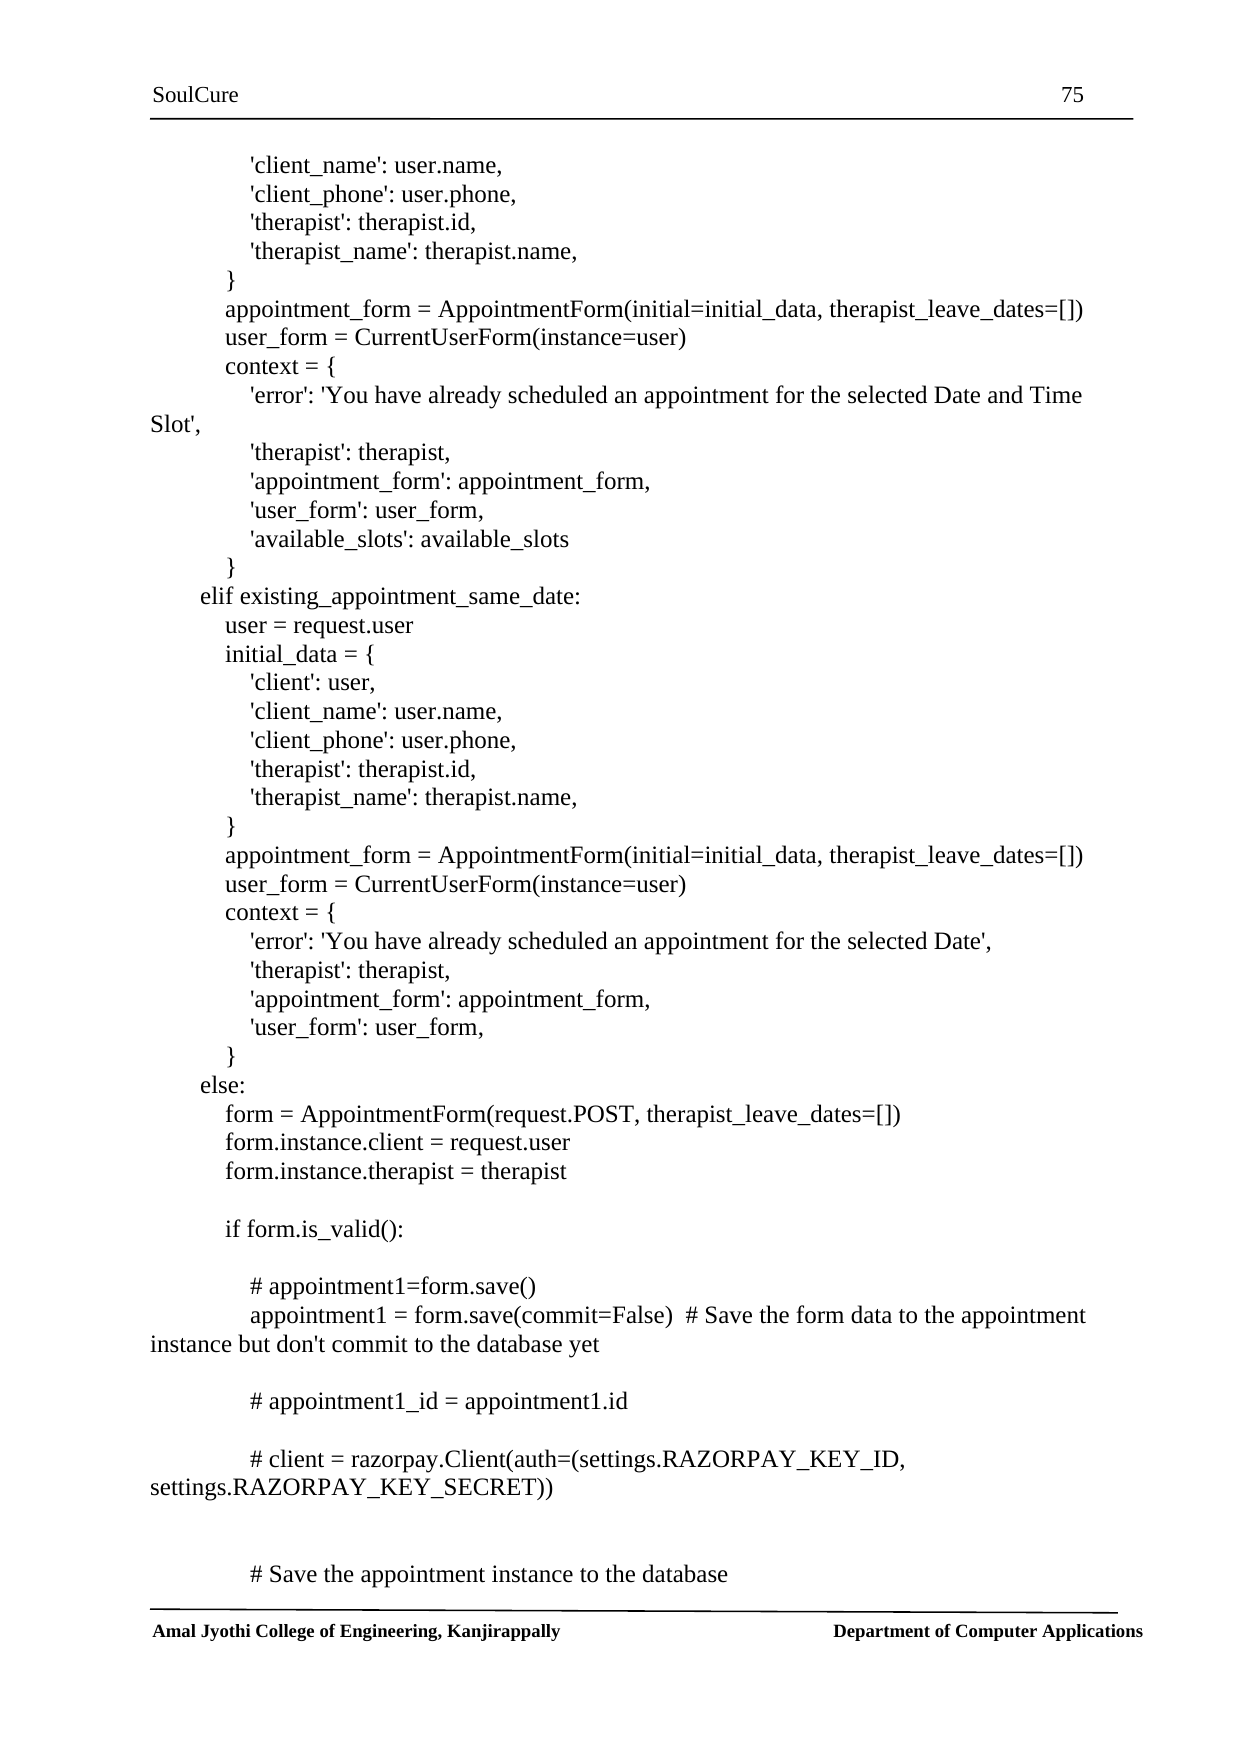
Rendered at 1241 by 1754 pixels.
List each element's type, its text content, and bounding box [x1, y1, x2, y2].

text 'appointment_form': appointment_form, [150, 984, 1090, 1012]
text context = { [150, 897, 1090, 926]
text # Save the appointment instance to the database [150, 1559, 1090, 1587]
text appointment_form = AppointmentForm(initial=initial_data, therapist_leave_dates=[]) [150, 294, 1090, 322]
text appointment_form = AppointmentForm(initial=initial_data, therapist_leave_dates=[]) [150, 840, 1090, 869]
text 'therapist_name': therapist.name, [150, 236, 1090, 265]
text if form.is_valid(): [150, 1214, 1090, 1242]
text form.instance.therapist = therapist [150, 1156, 1090, 1185]
text form.instance.client = request.user [150, 1127, 1090, 1156]
text 'therapist': therapist, [150, 437, 1090, 466]
text } [150, 811, 1090, 840]
text user_form = CurrentUserForm(instance=user) [150, 869, 1090, 897]
text 'therapist': therapist.id, [150, 207, 1090, 236]
text user = request.user [150, 610, 1090, 639]
text 'therapist': therapist.id, [150, 754, 1090, 782]
text # client = razorpay.Client(auth=(settings.RAZORPAY_KEY_ID, settings.RAZORPAY_KEY_SECRET)) [150, 1444, 1090, 1501]
text 'appointment_form': appointment_form, [150, 466, 1090, 495]
text form = AppointmentForm(request.POST, therapist_leave_dates=[]) [150, 1099, 1090, 1127]
text # appointment1_id = appointment1.id [150, 1386, 1090, 1415]
text initial_data = { [150, 639, 1090, 667]
text 'therapist_name': therapist.name, [150, 782, 1090, 811]
text 'client_phone': user.phone, [150, 179, 1090, 207]
text 'client_phone': user.phone, [150, 725, 1090, 754]
text 'user_form': user_form, [150, 1012, 1090, 1041]
text user_form = CurrentUserForm(instance=user) [150, 322, 1090, 351]
text 'available_slots': available_slots [150, 524, 1090, 552]
text 'therapist': therapist, [150, 955, 1090, 984]
text } [150, 552, 1090, 581]
text 'error': 'You have already scheduled an appointment for the selected Date and Time Slot', [150, 380, 1090, 437]
text 'client_name': user.name, [150, 696, 1090, 725]
text elif existing_appointment_same_date: [150, 581, 1090, 610]
text context = { [150, 351, 1090, 380]
text 'client_name': user.name, [150, 150, 1090, 179]
text # appointment1=form.save() [150, 1271, 1090, 1300]
text else: [150, 1070, 1090, 1099]
text 'error': 'You have already scheduled an appointment for the selected Date', [150, 926, 1090, 955]
text } [150, 265, 1090, 294]
text 'client': user, [150, 667, 1090, 696]
text 'user_form': user_form, [150, 495, 1090, 524]
text } [150, 1041, 1090, 1070]
text appointment1 = form.save(commit=False) # Save the form data to the appointment instance but don't commit to the database yet [150, 1300, 1090, 1357]
